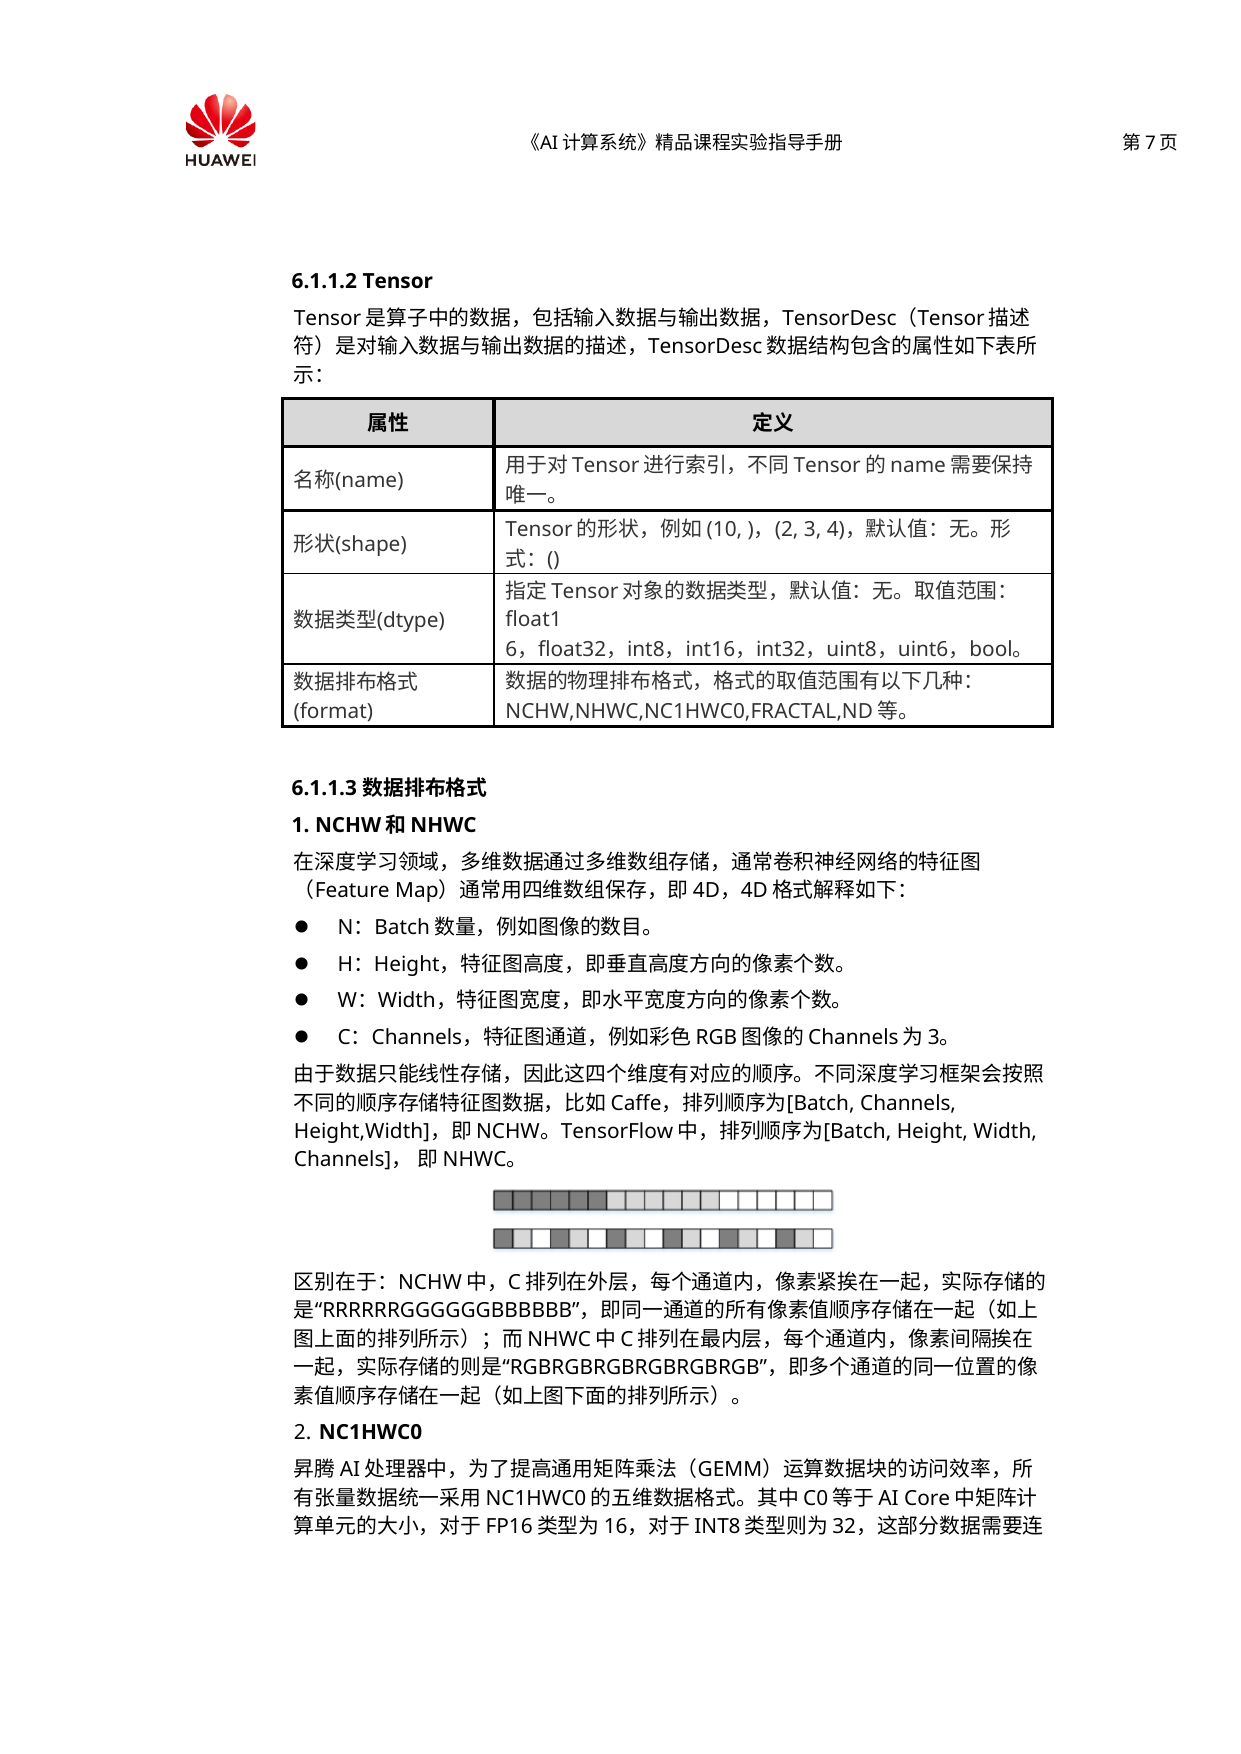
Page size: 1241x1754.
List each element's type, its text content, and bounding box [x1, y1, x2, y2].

list 6.1.1.2 Tensor [291, 266, 1053, 295]
picture [186, 94, 256, 166]
list 6.1.1.3 数据排布格式 [291, 773, 1053, 802]
table_header 属性 [284, 400, 492, 445]
table_cell Tensor的形状，例如 (10, )，(2, 3, 4)，默认值：无。形式：() [495, 512, 1051, 572]
table_cell 指定Tensor对象的数据类型，默认值：无。取值范围：float16，float32，int8，int16，int32，uint8，uint6，bool。 [495, 574, 1051, 663]
table_cell 形状(shape) [284, 512, 493, 572]
table_cell 用于对Tensor进行索引，不同Tensor的name需要保持唯一。 [496, 448, 1051, 509]
list Tensor是算子中的数据，包括输入数据与输出数据，TensorDesc（Tensor描述符）是对输入数据与输出数据的描述，TensorDesc数据结构包含的属性如下表所示： [294, 303, 1053, 388]
list N：Batch数量，例如图像的数目。 [294, 912, 1053, 941]
table_header 定义 [496, 400, 1051, 445]
list W：Width，特征图宽度，即水平宽度方向的像素个数。 [294, 986, 1053, 1014]
list H：Height，特征图高度，即垂直高度方向的像素个数。 [294, 949, 1053, 977]
list 由于数据只能线性存储，因此这四个维度有对应的顺序。不同深度学习框架会按照不同的顺序存储特征图数据，比如Caffe，排列顺序为[Batch, Channels, Height,Width]，即NCHW。TensorFlow中，排列顺序为[Batch, Height, Width, Channels]， 即NHWC。 [294, 1059, 1053, 1173]
table_cell 数据的物理排布格式，格式的取值范围有以下几种：NCHW,NHWC,NC1HWC0,FRACTAL,ND等。 [495, 665, 1051, 725]
list C：Channels，特征图通道，例如彩色RGB图像的Channels为3。 [294, 1022, 1053, 1051]
list 区别在于：NCHW中，C排列在外层，每个通道内，像素紧挨在一起，实际存储的是“RRRRRRGGGGGGBBBBBB”，即同一通道的所有像素值顺序存储在一起（如上图上面的排列所示）；而NHWC中C排列在最内层，每个通道内，像素间隔挨在一起，实际存储的则是“RGBRGBRGBRGBRGBRGB”，即多个通道的同一位置的像素值顺序存储在一起（如上图下面的排列所示）。 [294, 1267, 1053, 1409]
table_cell 名称(name) [284, 448, 492, 509]
list 1. NCHW和NHWC [291, 810, 1053, 838]
list NC1HWC0 [294, 1417, 1053, 1446]
list 在深度学习领域，多维数据通过多维数组存储，通常卷积神经网络的特征图（Feature Map）通常用四维数组保存，即4D，4D格式解释如下： [294, 847, 1053, 904]
table_cell 数据排布格式(format) [284, 665, 493, 725]
table_cell 数据类型(dtype) [284, 574, 493, 663]
picture [478, 1181, 868, 1259]
